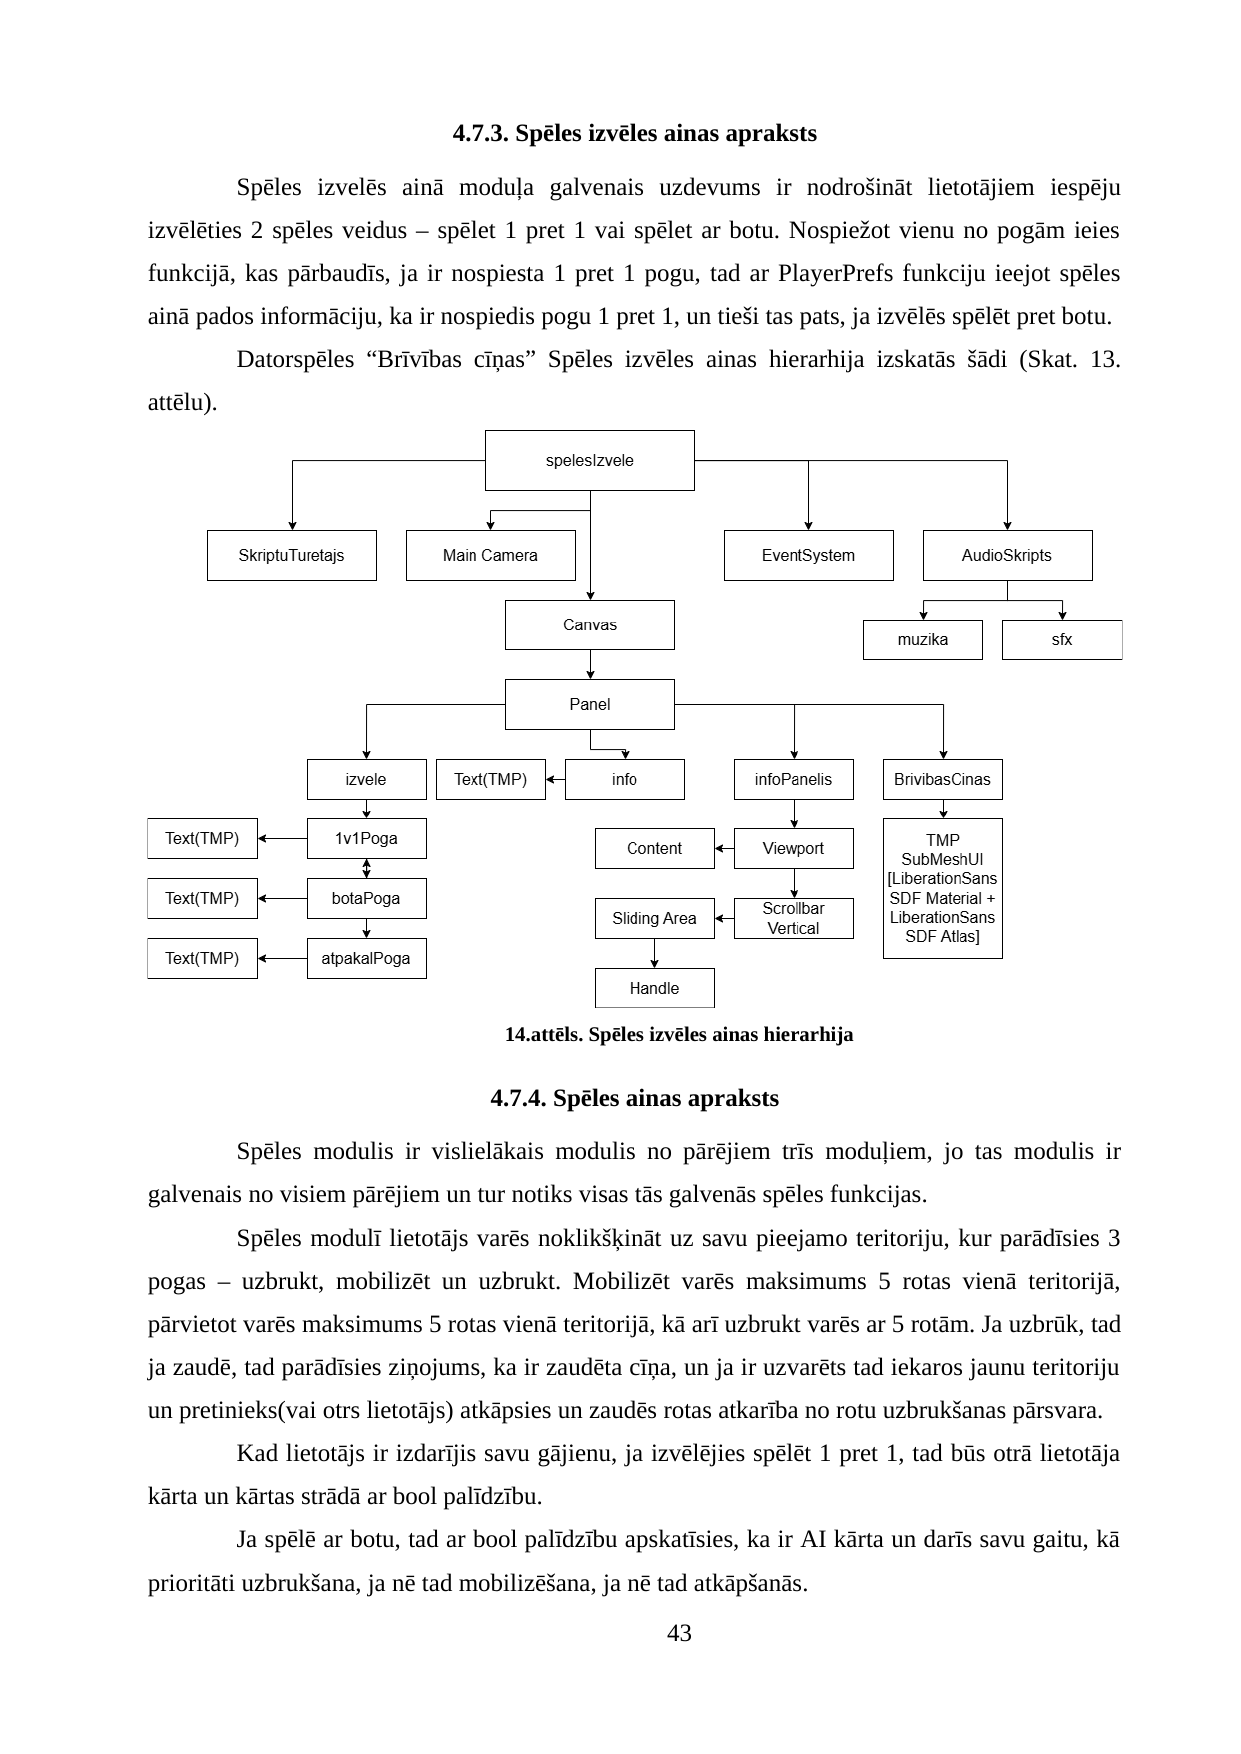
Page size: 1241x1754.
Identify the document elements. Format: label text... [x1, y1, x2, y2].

text Spēles izvelēs ainā moduļa galvenais uzdevums ir nodrošināt lietotājiem iespēju izvēlēties 2 spēles veidus – spēlet 1 pret 1 vai spēlet ar botu. Nospiežot vienu no pogām ieies funkcijā, kas pārbaudīs, ja ir nospiesta 1 pret 1 pogu, tad ar PlayerPrefs funkciju ieejot spēles ainā pados informāciju, ka ir nospiedis pogu 1 pret 1, un tieši tas pats, ja izvēlēs spēlēt pret botu. [148, 172, 1122, 330]
text Kad lietotājs ir izdarījis savu gājienu, ja izvēlējies spēlēt 1 pret 1, tad būs otrā lietotāja kārta un kārtas strādā ar bool palīdzību. [148, 1438, 1122, 1510]
picture [147, 430, 1123, 1008]
text 14.attēls. Spēles izvēles ainas hierarhija [148, 1022, 1122, 1046]
text Spēles modulis ir vislielākais modulis no pārējiem trīs moduļiem, jo tas modulis ir galvenais no visiem pārējiem un tur notiks visas tās galvenās spēles funkcijas. [148, 1136, 1122, 1208]
text Ja spēlē ar botu, tad ar bool palīdzību apskatīsies, ka ir AI kārta un darīs savu gaitu, kā prioritāti uzbrukšana, ja nē tad mobilizēšana, ja nē tad atkāpšanās. [148, 1524, 1122, 1596]
subtitle 4.7.3. Spēles izvēles ainas apraksts [148, 118, 1122, 147]
text Spēles modulī lietotājs varēs noklikšķināt uz savu pieejamo teritoriju, kur parādīsies 3 pogas – uzbrukt, mobilizēt un uzbrukt. Mobilizēt varēs maksimums 5 rotas vienā teritorijā, pārvietot varēs maksimums 5 rotas vienā teritorijā, kā arī uzbrukt varēs ar 5 rotām. Ja uzbrūk, tad ja zaudē, tad parādīsies ziņojums, ka ir zaudēta cīņa, un ja ir uzvarēts tad iekaros jaunu teritoriju un pretinieks(vai otrs lietotājs) atkāpsies un zaudēs rotas atkarība no rotu uzbrukšanas pārsvara. [148, 1223, 1122, 1424]
subtitle 4.7.4. Spēles ainas apraksts [148, 1083, 1122, 1111]
text Datorspēles “Brīvības cīņas” Spēles izvēles ainas hierarhija izskatās šādi (Skat. 13. attēlu). [148, 344, 1122, 416]
